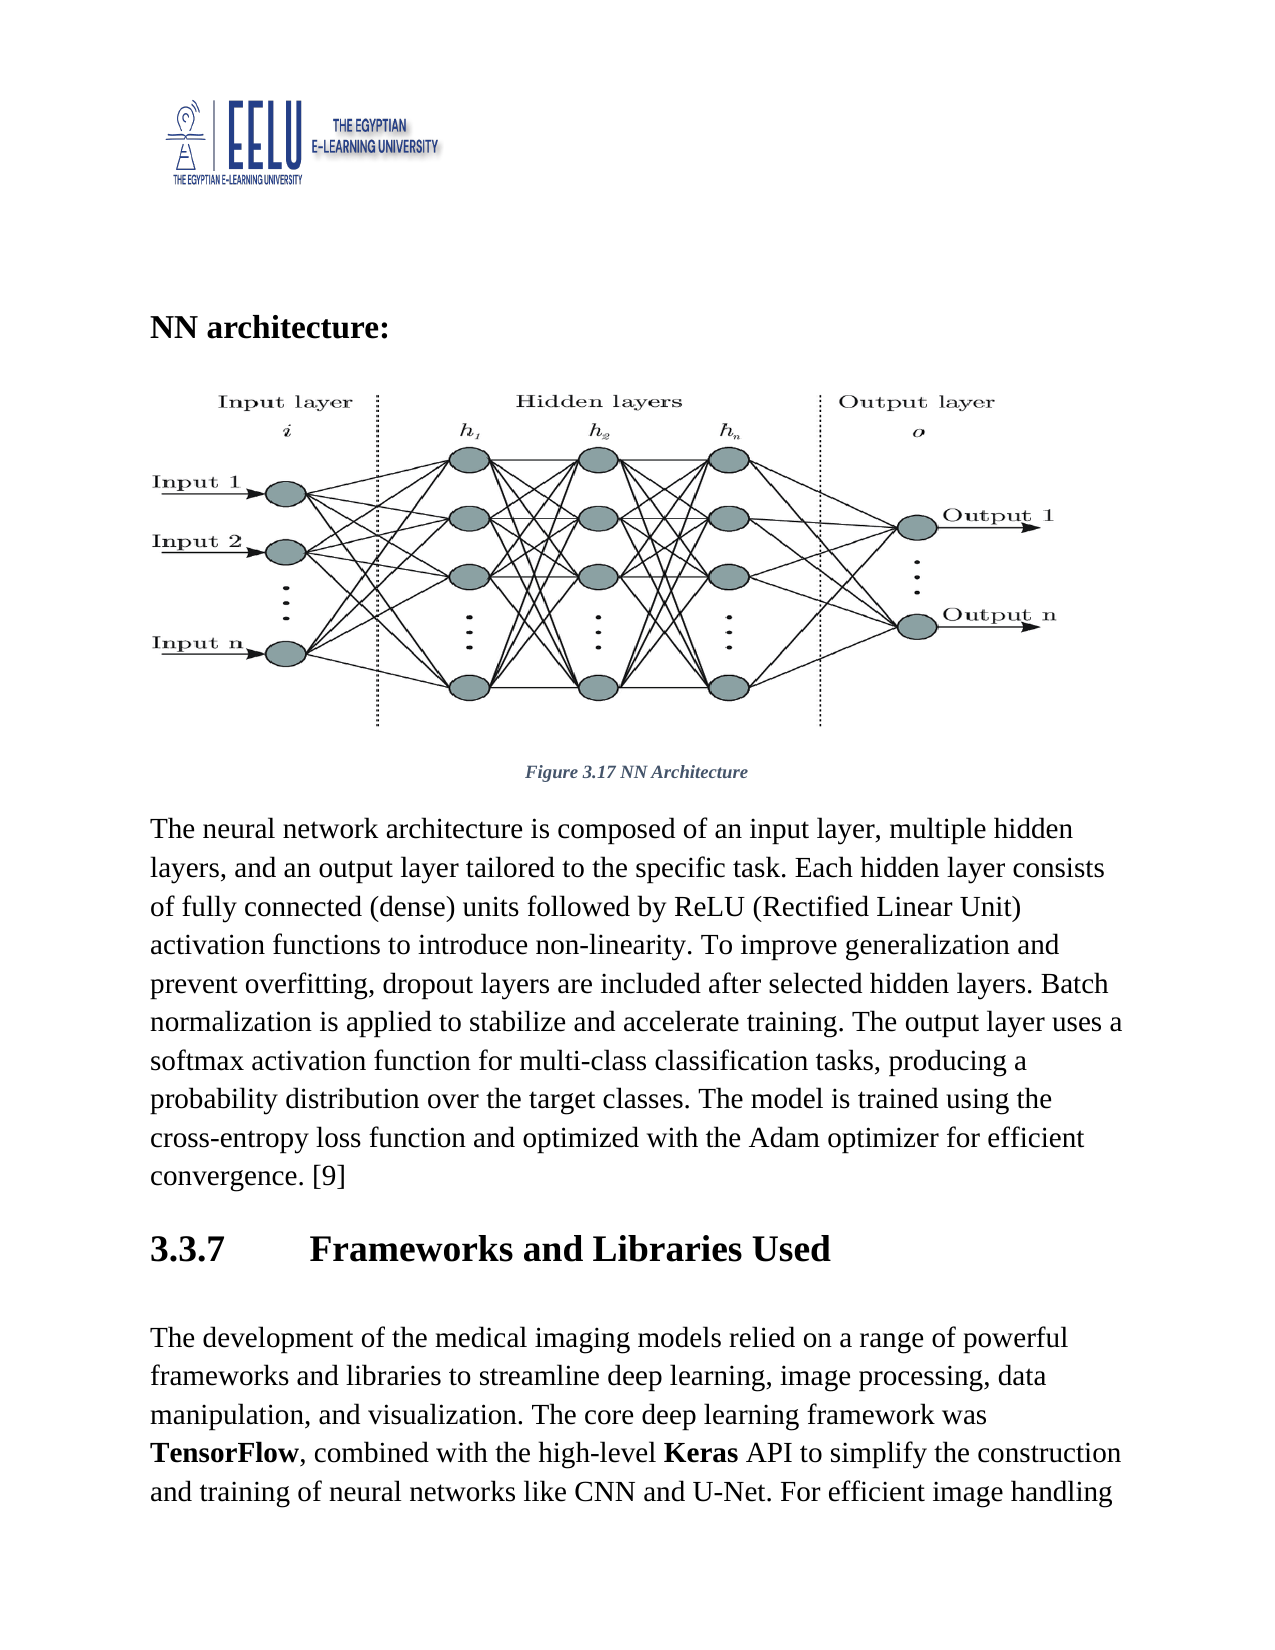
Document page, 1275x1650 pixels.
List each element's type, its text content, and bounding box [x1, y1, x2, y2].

picture [150, 75, 444, 188]
text Figure 3.17 NN Architecture [150, 761, 1125, 782]
text NN architecture: [150, 307, 1125, 345]
text The neural network architecture is composed of an input layer, multiple hidden layers, and an output layer tailored to the specific task. Each hidden layer consists of fully connected (dense) units followed by ReLU (Rectified Linear Unit) activation functions to introduce non-linearity. To improve generalization and prevent overfitting, dropout layers are included after selected hidden layers. Batch normalization is applied to stabilize and accelerate training. The output layer uses a softmax activation function for multi-class classification tasks, producing a probability distribution over the target classes. The model is trained using the cross-entropy loss function and optimized with the Adam optimizer for efficient convergence. [9] [150, 812, 1125, 1192]
subtitle Frameworks and Libraries Used [150, 1226, 1125, 1269]
picture [150, 393, 1060, 728]
